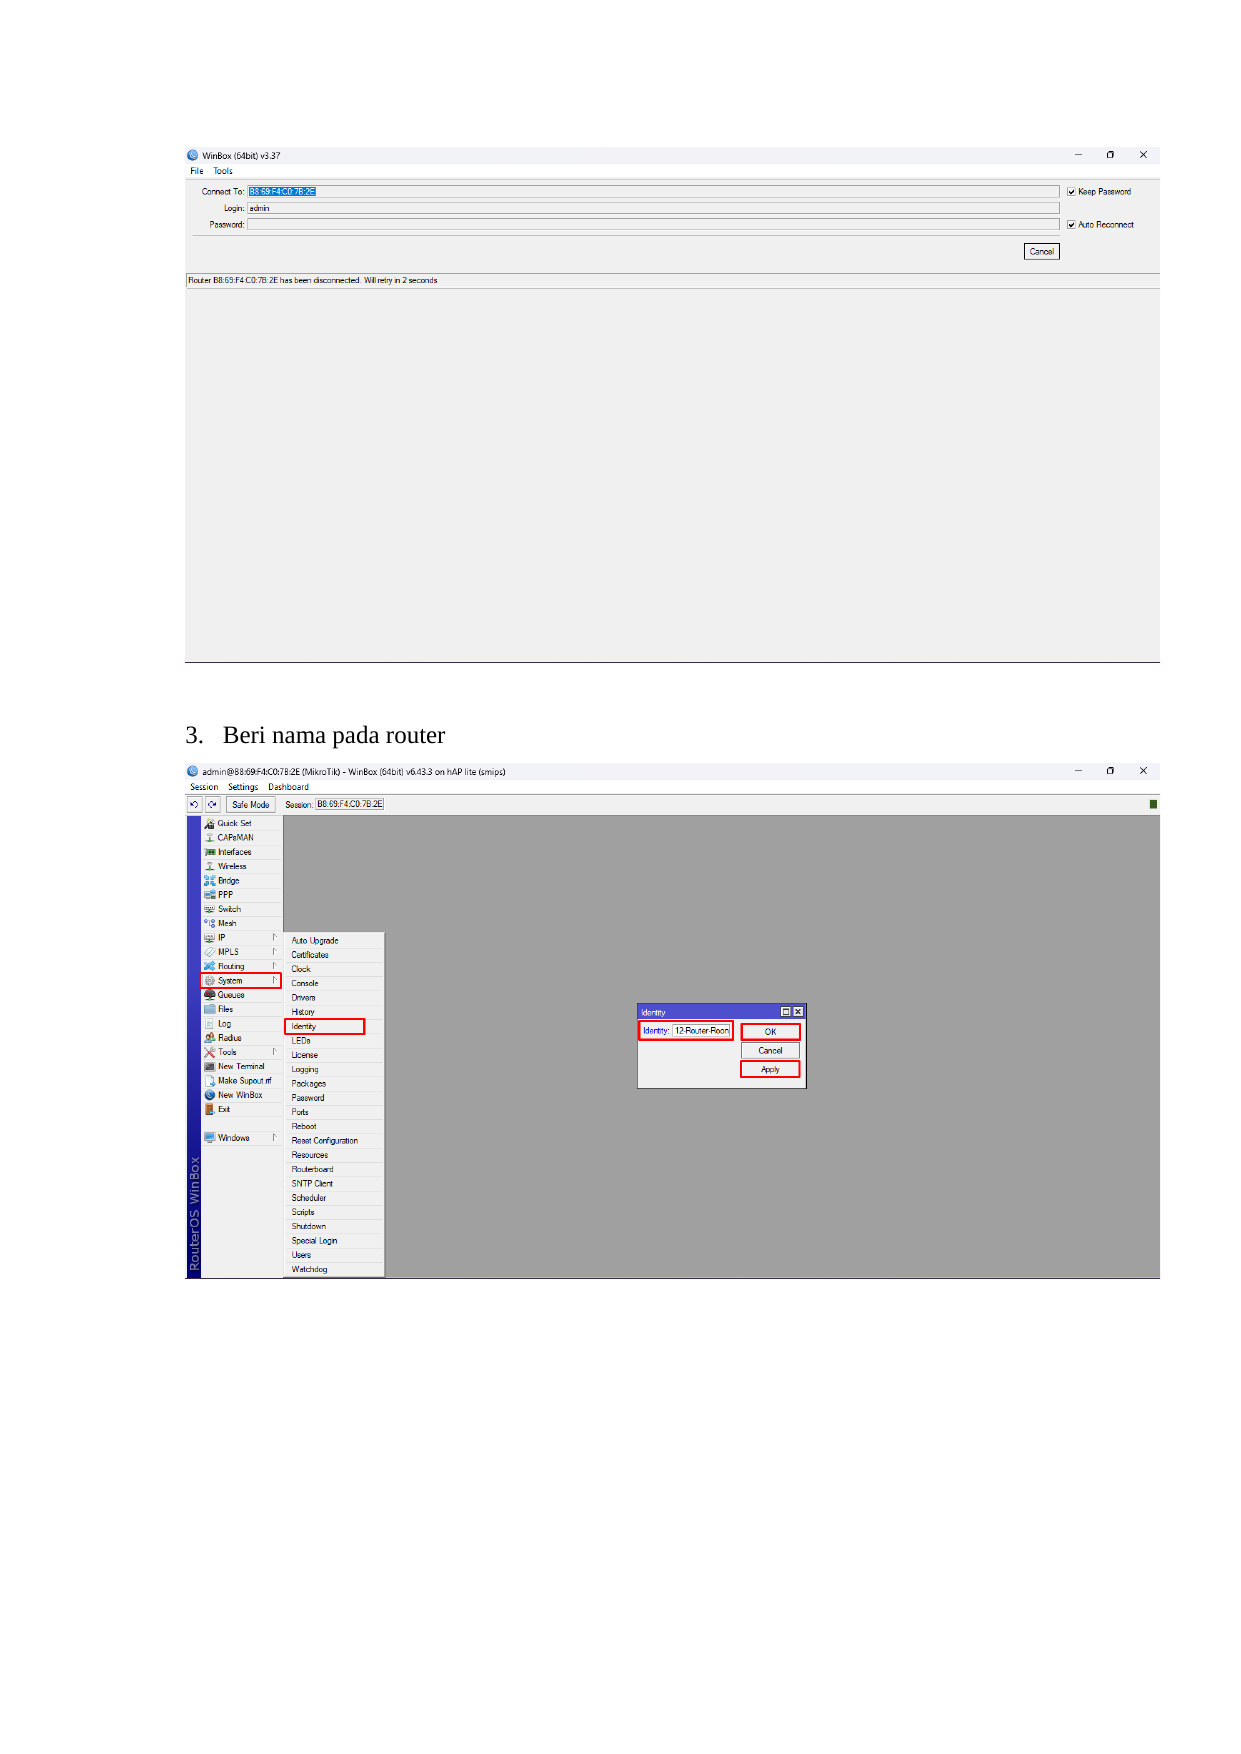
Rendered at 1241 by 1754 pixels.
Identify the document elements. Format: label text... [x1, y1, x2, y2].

list Beri nama pada router [185, 720, 1092, 749]
picture [185, 147, 1161, 663]
picture [185, 763, 1161, 1279]
